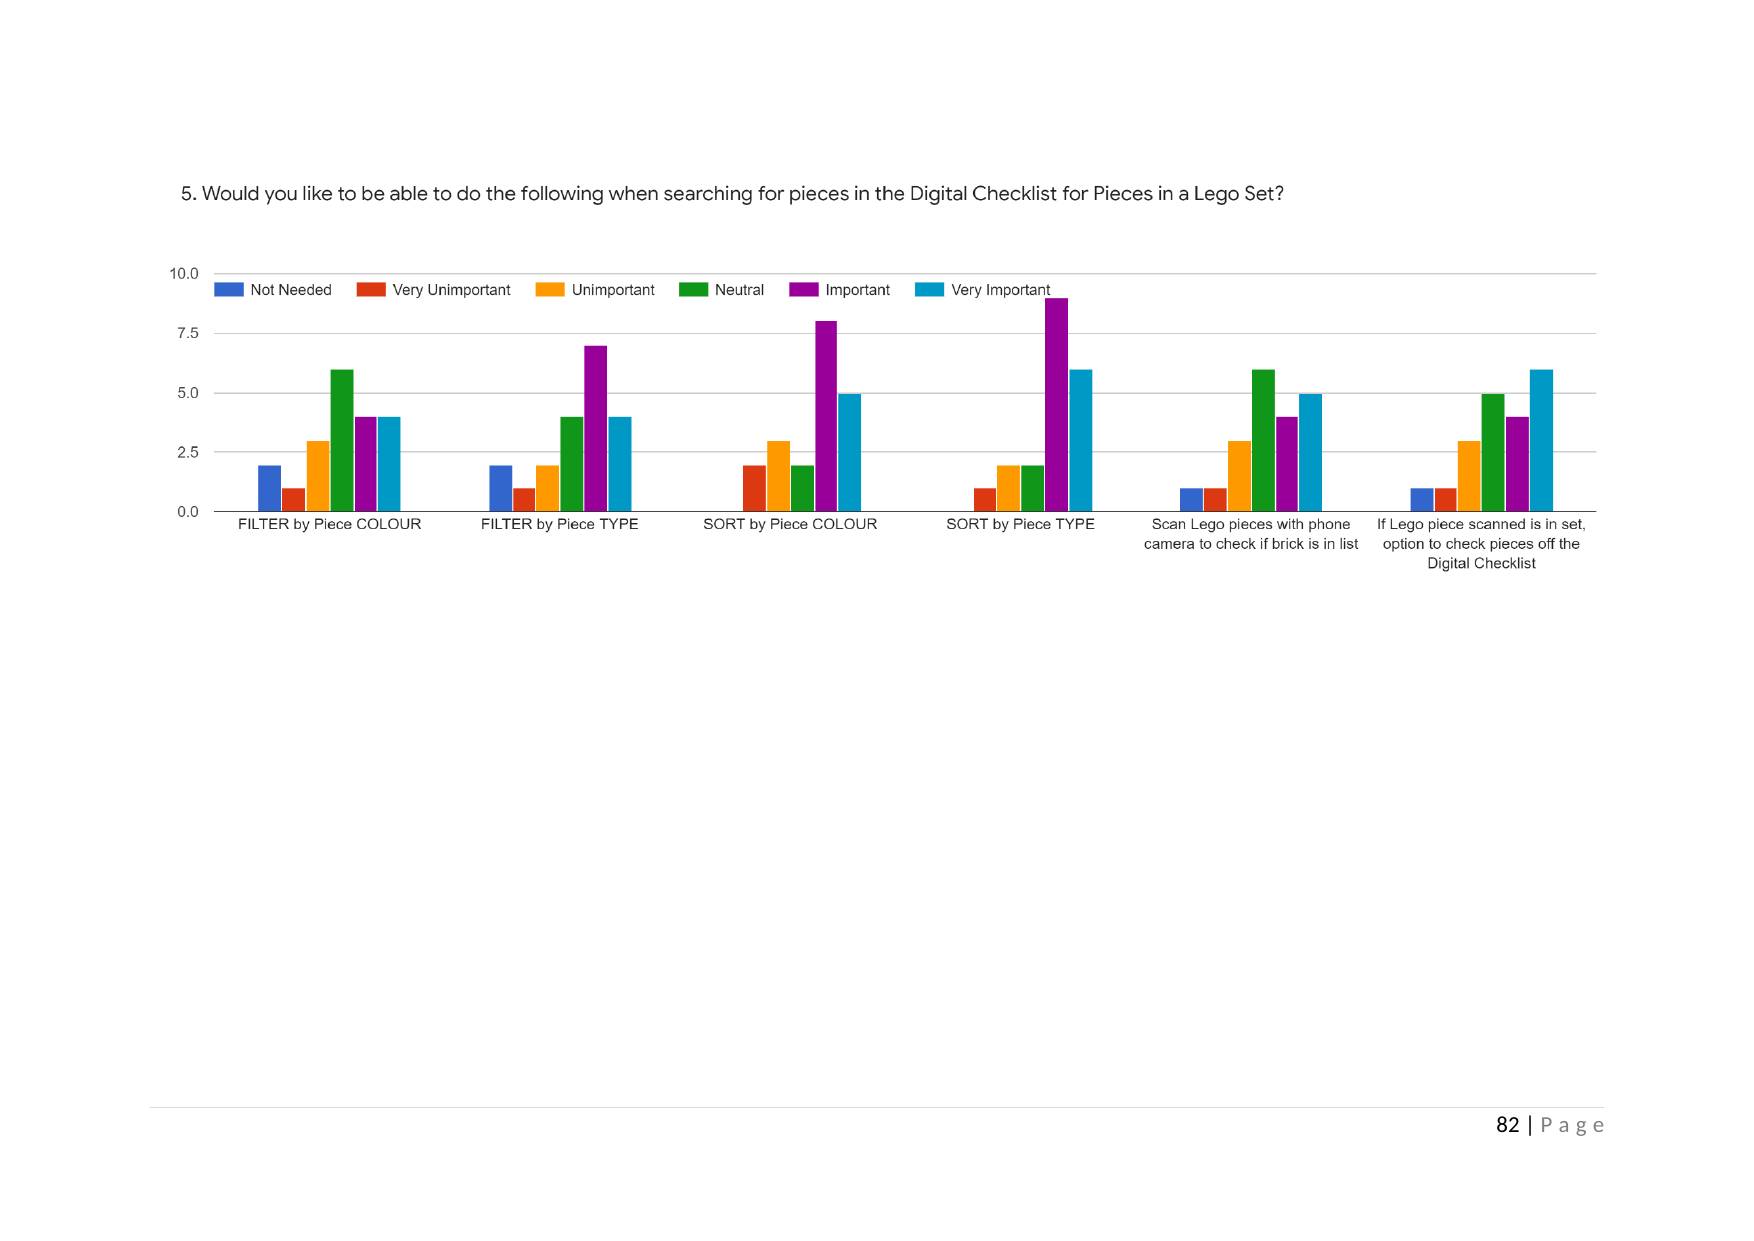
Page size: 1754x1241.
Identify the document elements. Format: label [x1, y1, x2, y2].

picture [150, 150, 1597, 605]
